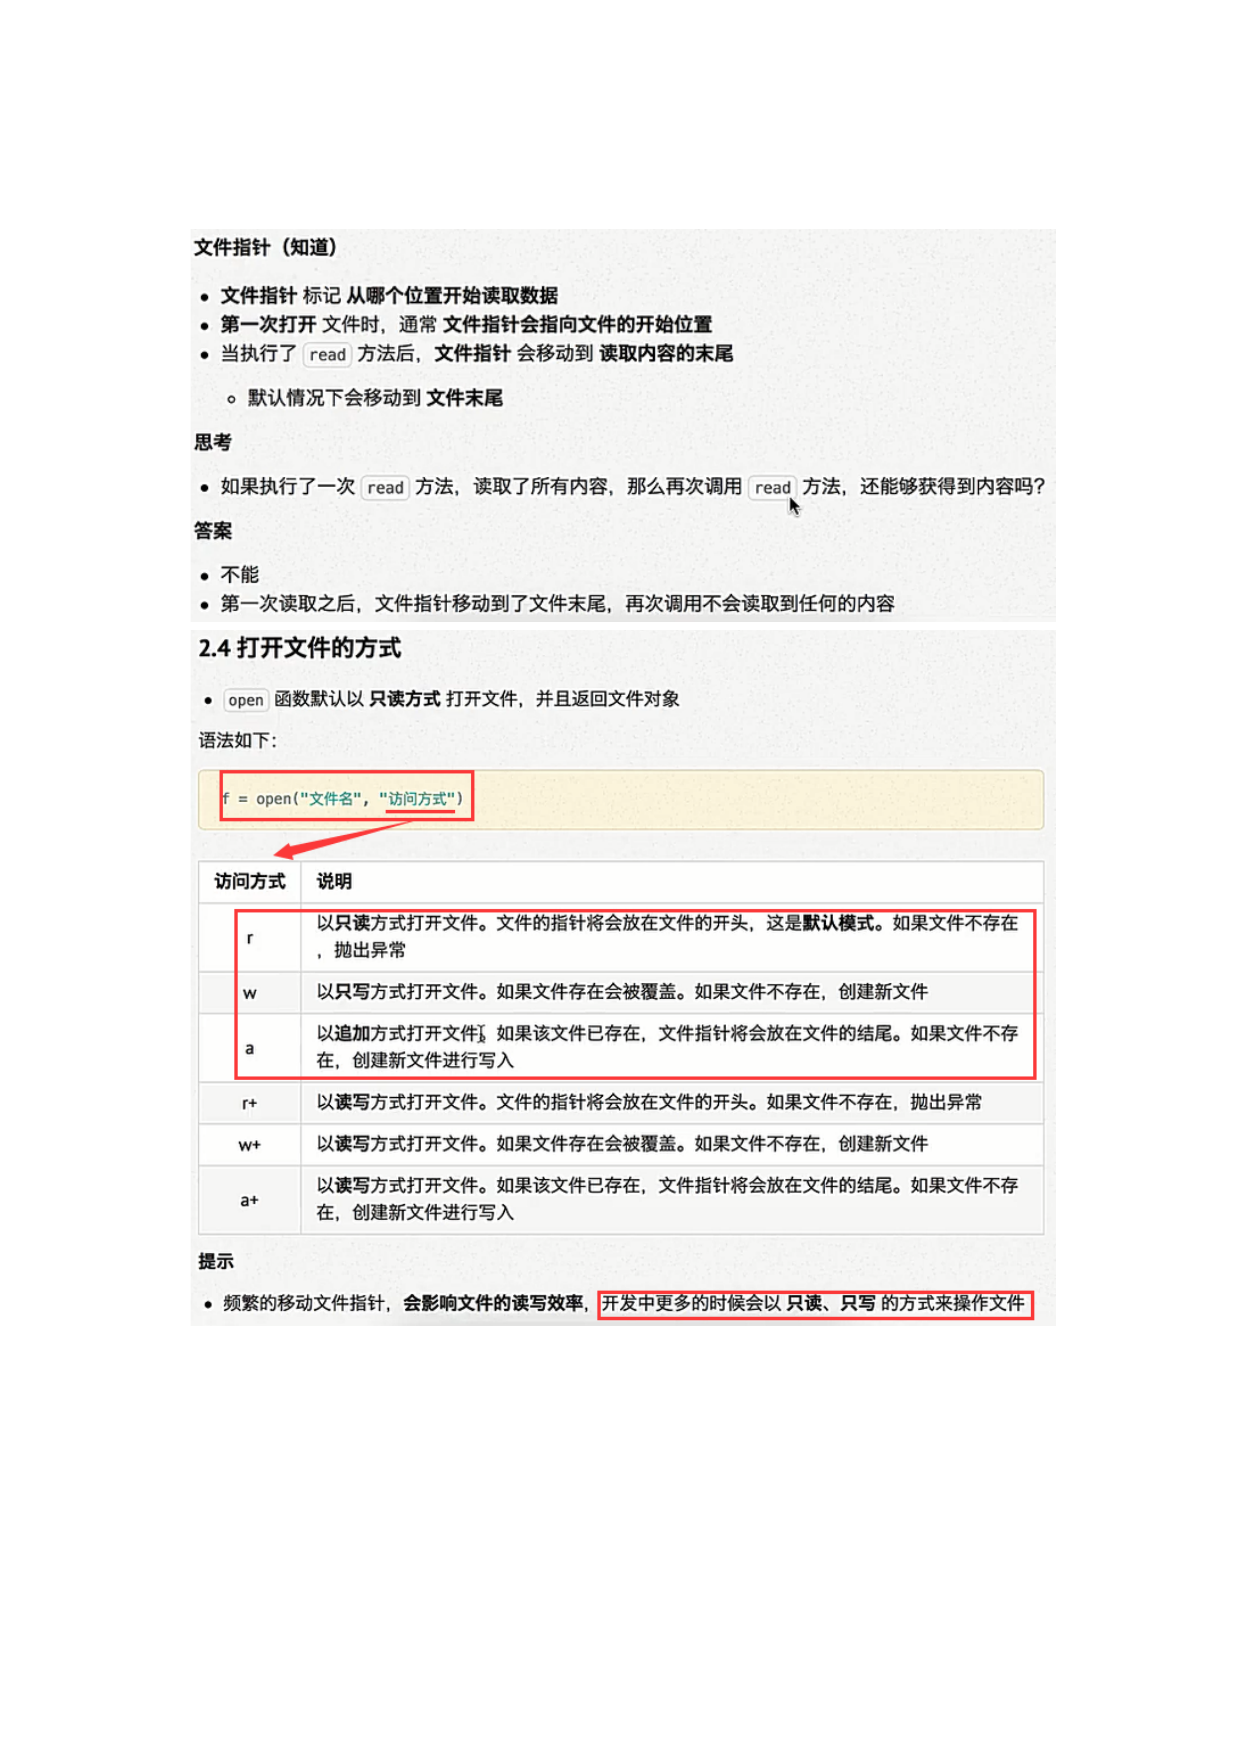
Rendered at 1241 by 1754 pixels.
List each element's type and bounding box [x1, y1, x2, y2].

picture [190, 229, 1056, 622]
picture [190, 630, 1056, 1326]
